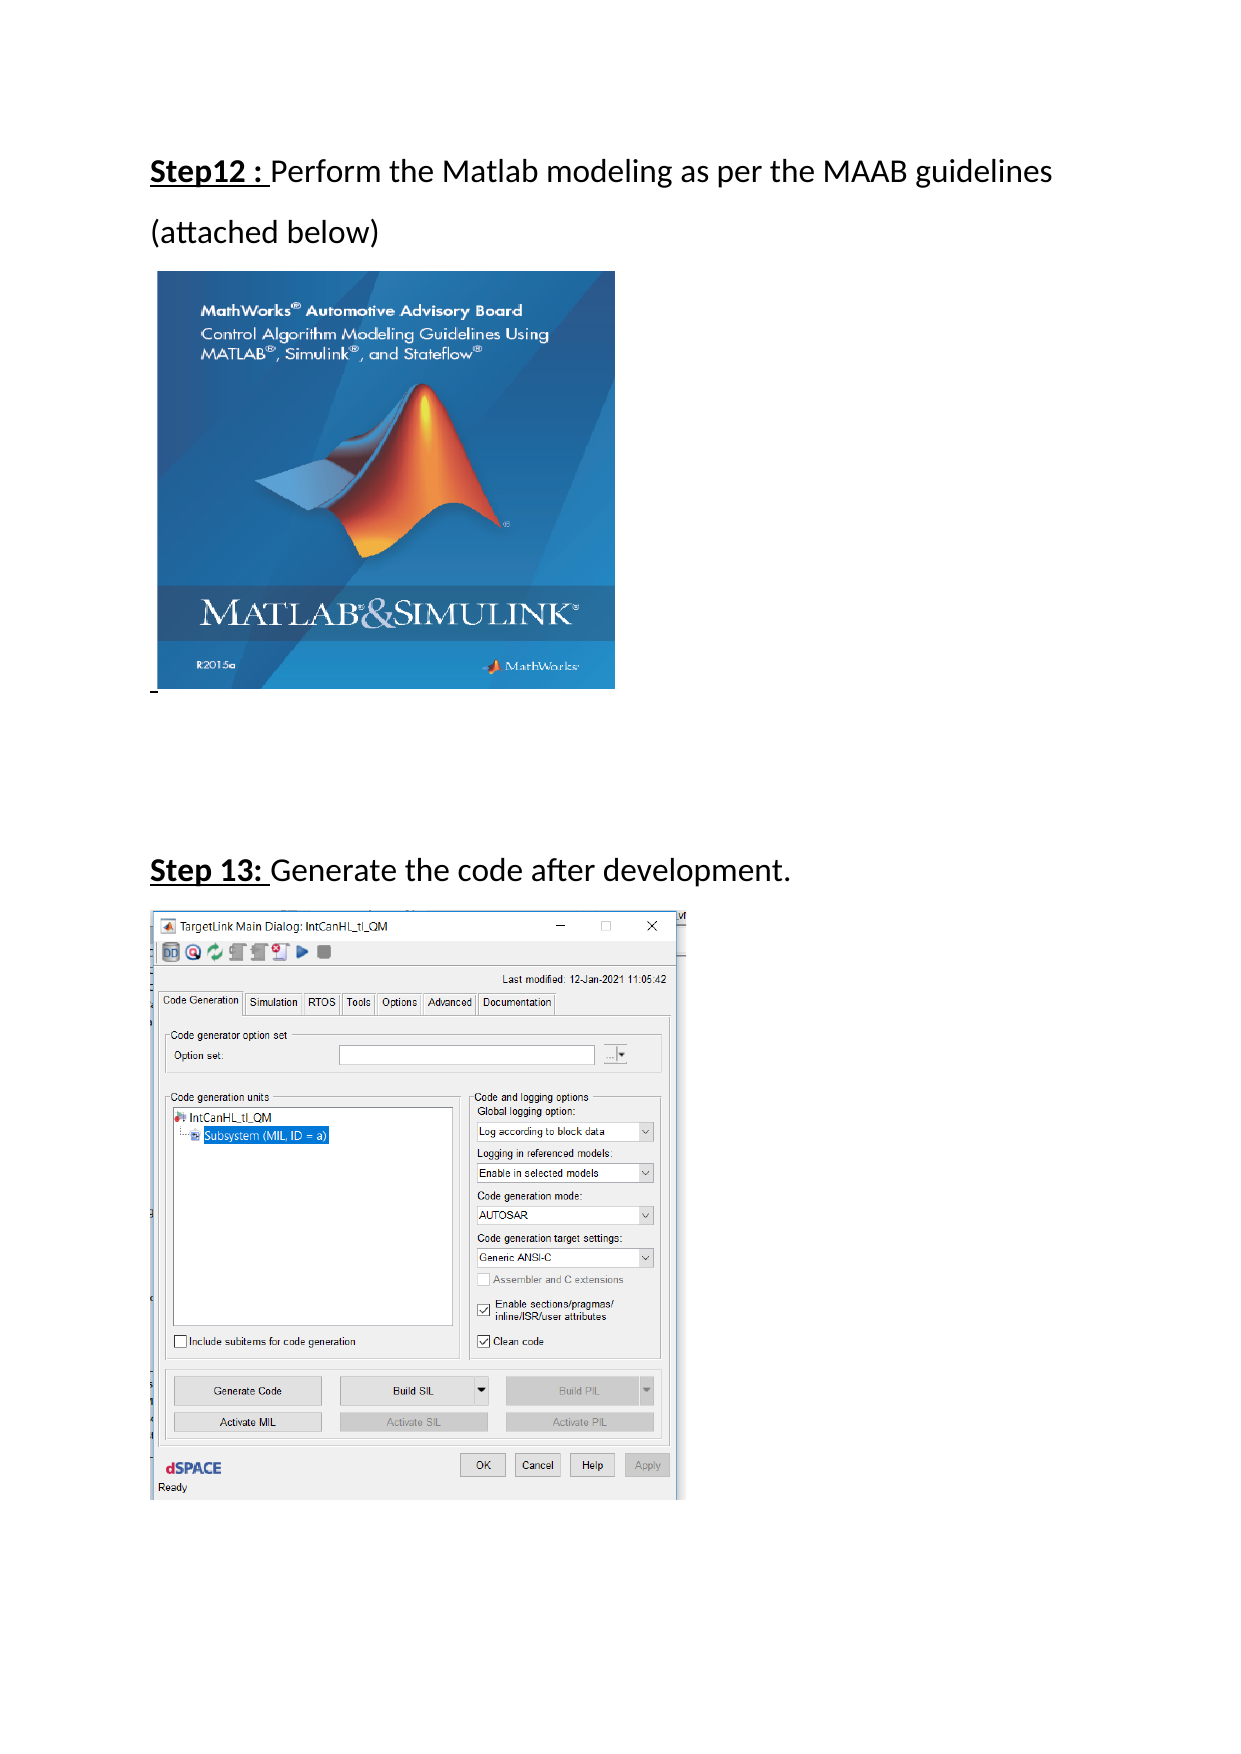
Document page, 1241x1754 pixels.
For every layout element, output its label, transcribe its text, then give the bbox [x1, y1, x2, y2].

text (attached below) [150, 211, 1090, 251]
text Step 13: Generate the code after development. [150, 849, 1090, 890]
text Step12 : Perform the Matlab modeling as per the MAAB guidelines [150, 150, 1090, 191]
picture [150, 910, 687, 1500]
